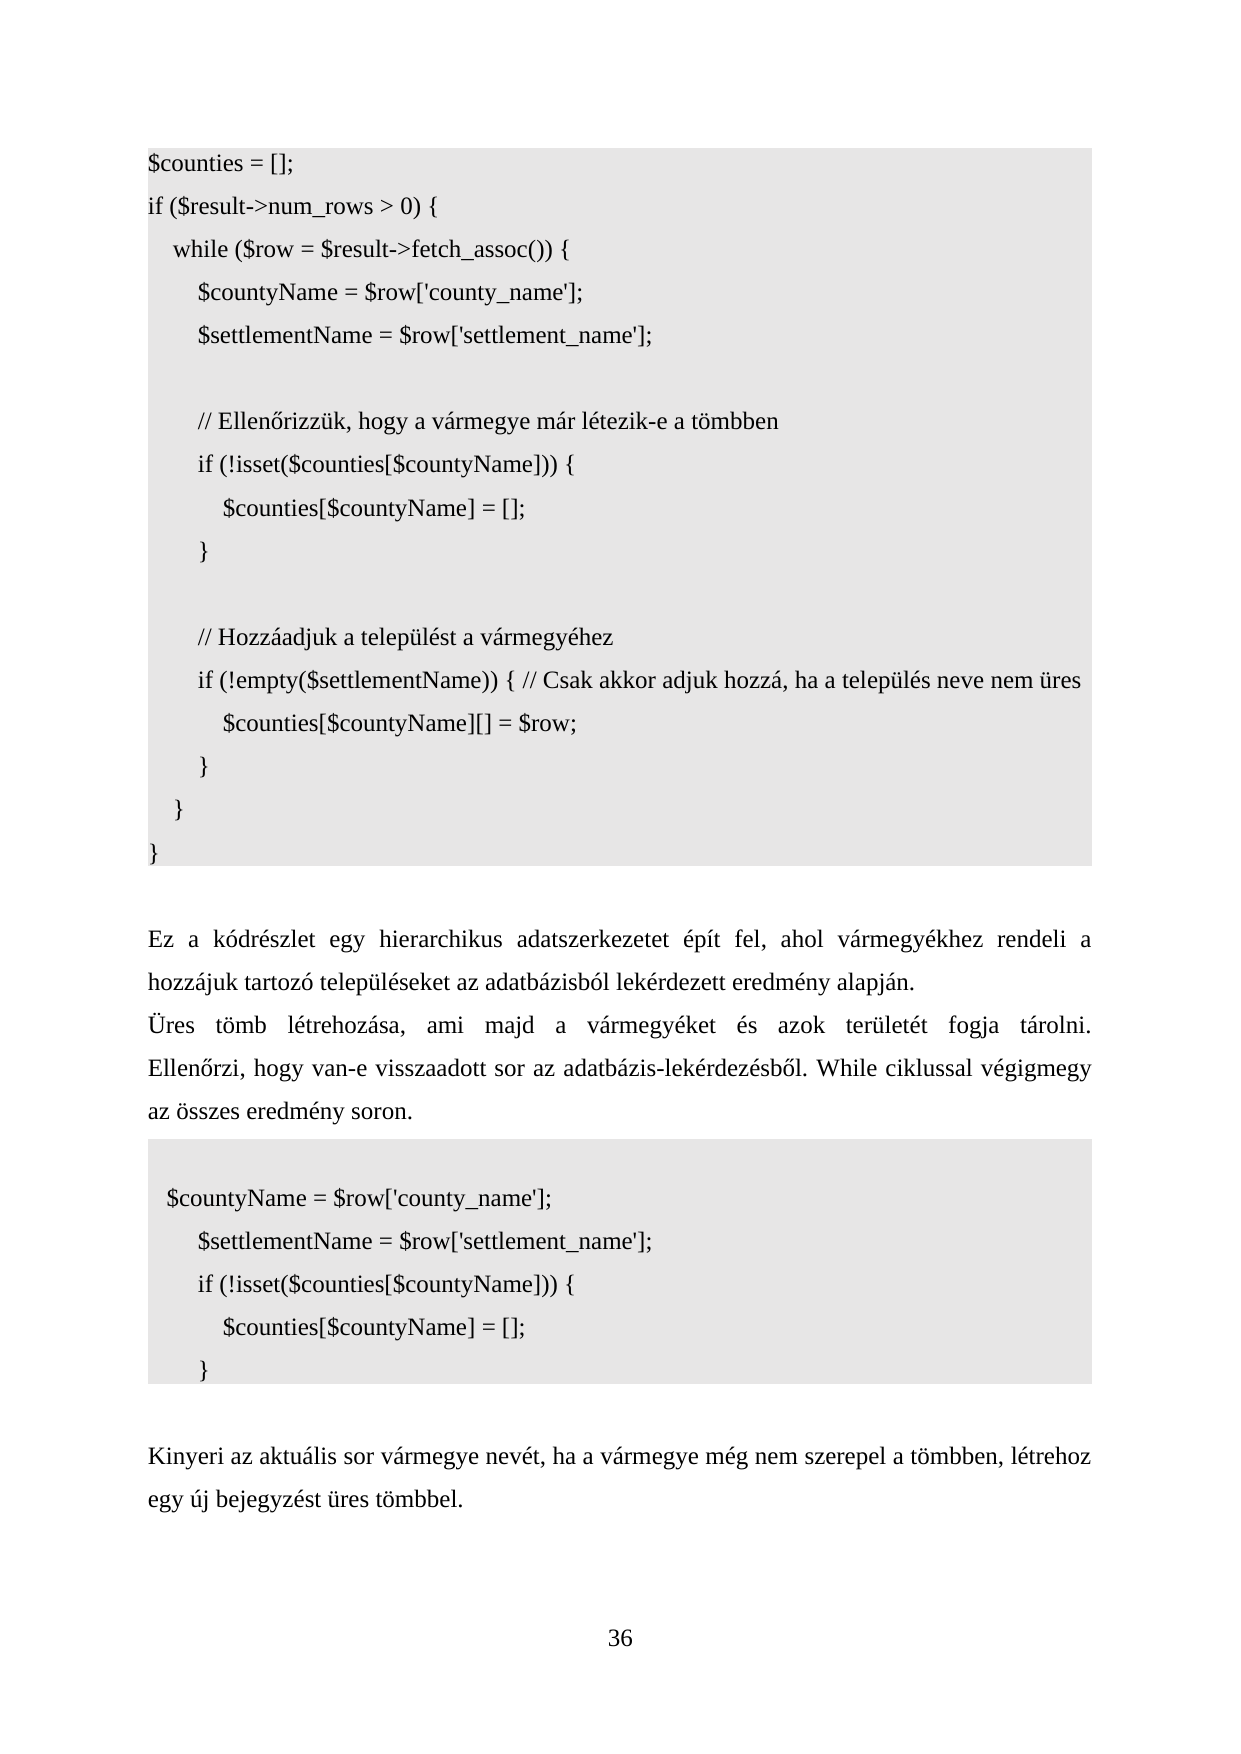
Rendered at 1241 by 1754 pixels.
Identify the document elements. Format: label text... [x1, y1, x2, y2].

text // Ellenőrizzük, hogy a vármegye már létezik-e a tömbben [148, 406, 1092, 435]
text $counties[$countyName] = []; [148, 493, 1092, 521]
text Ez a kódrészlet egy hierarchikus adatszerkezetet épít fel, ahol vármegyékhez rendeli a hozzájuk tartozó településeket az adatbázisból lekérdezett eredmény alapján. [148, 881, 1092, 996]
text $counties[$countyName] = []; [148, 1312, 1092, 1341]
text } [148, 794, 1092, 823]
text $settlementName = $row['settlement_name']; [148, 1226, 1092, 1254]
text $countyName = $row['county_name']; [148, 277, 1092, 306]
text } [148, 1355, 1092, 1384]
text if (!isset($counties[$countyName])) { [148, 449, 1092, 478]
text } [148, 838, 1092, 866]
text // Hozzáadjuk a települést a vármegyéhez [148, 622, 1092, 651]
text } [148, 751, 1092, 780]
text while ($row = $result->fetch_assoc()) { [148, 234, 1092, 263]
text Üres tömb létrehozása, ami majd a vármegyéket és azok területét fogja tárolni. Ellenőrzi, hogy van-e visszaadott sor az adatbázis-lekérdezésből. While ciklussal végigmegy az összes eredmény soron. [148, 1010, 1092, 1125]
text if (!isset($counties[$countyName])) { [148, 1269, 1092, 1298]
text Kinyeri az aktuális sor vármegye nevét, ha a vármegye még nem szerepel a tömbben, létrehoz egy új bejegyzést üres tömbbel. [148, 1398, 1092, 1513]
text $countyName = $row['county_name']; [148, 1139, 1092, 1211]
text if ($result->num_rows > 0) { [148, 191, 1092, 219]
text $counties = []; [148, 148, 1092, 176]
text if (!empty($settlementName)) { // Csak akkor adjuk hozzá, ha a település neve nem üres [148, 665, 1092, 694]
text } [148, 536, 1092, 564]
text $settlementName = $row['settlement_name']; [148, 320, 1092, 349]
text $counties[$countyName][] = $row; [148, 708, 1092, 737]
